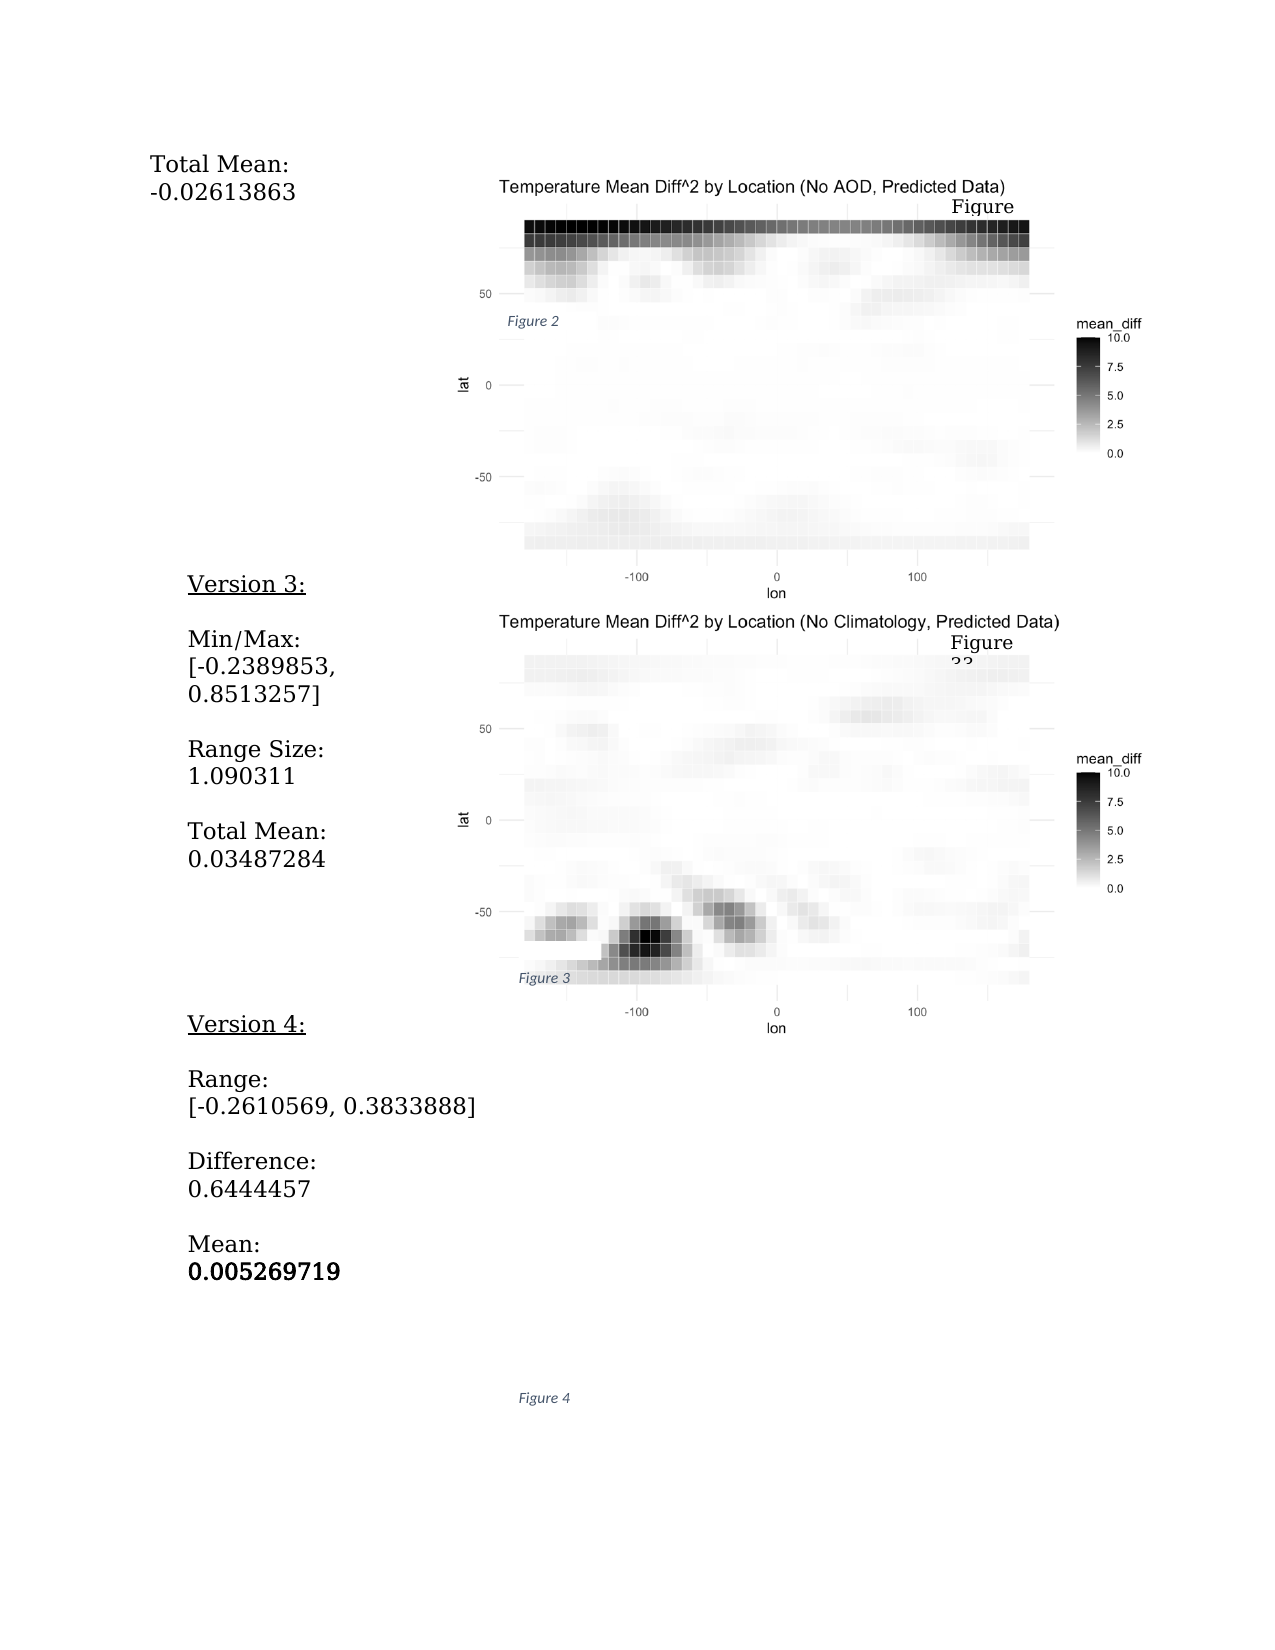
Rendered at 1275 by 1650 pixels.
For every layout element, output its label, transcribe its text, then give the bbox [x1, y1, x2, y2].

text Version 4: [187, 1009, 450, 1037]
text -0.02613863 [150, 177, 450, 205]
text Difference: [187, 1147, 1125, 1174]
text 1.090311 [187, 762, 450, 789]
text Total Mean: [187, 817, 450, 844]
text [-0.2610569, 0.3833888] [187, 1092, 1125, 1119]
text Range: [187, 1064, 1125, 1092]
text Version 3: [187, 569, 450, 597]
text 0.005269719 [187, 1257, 1125, 1284]
picture [450, 172, 1156, 1043]
text Range Size: [187, 734, 450, 762]
text 0.6444457 [187, 1174, 1125, 1202]
text Total Mean: [150, 150, 1125, 177]
text 0.03487284 [187, 844, 450, 872]
text Mean: [187, 1229, 1125, 1257]
text Min/Max: [187, 624, 450, 652]
text [-0.2389853, 0.8513257] [187, 652, 450, 707]
